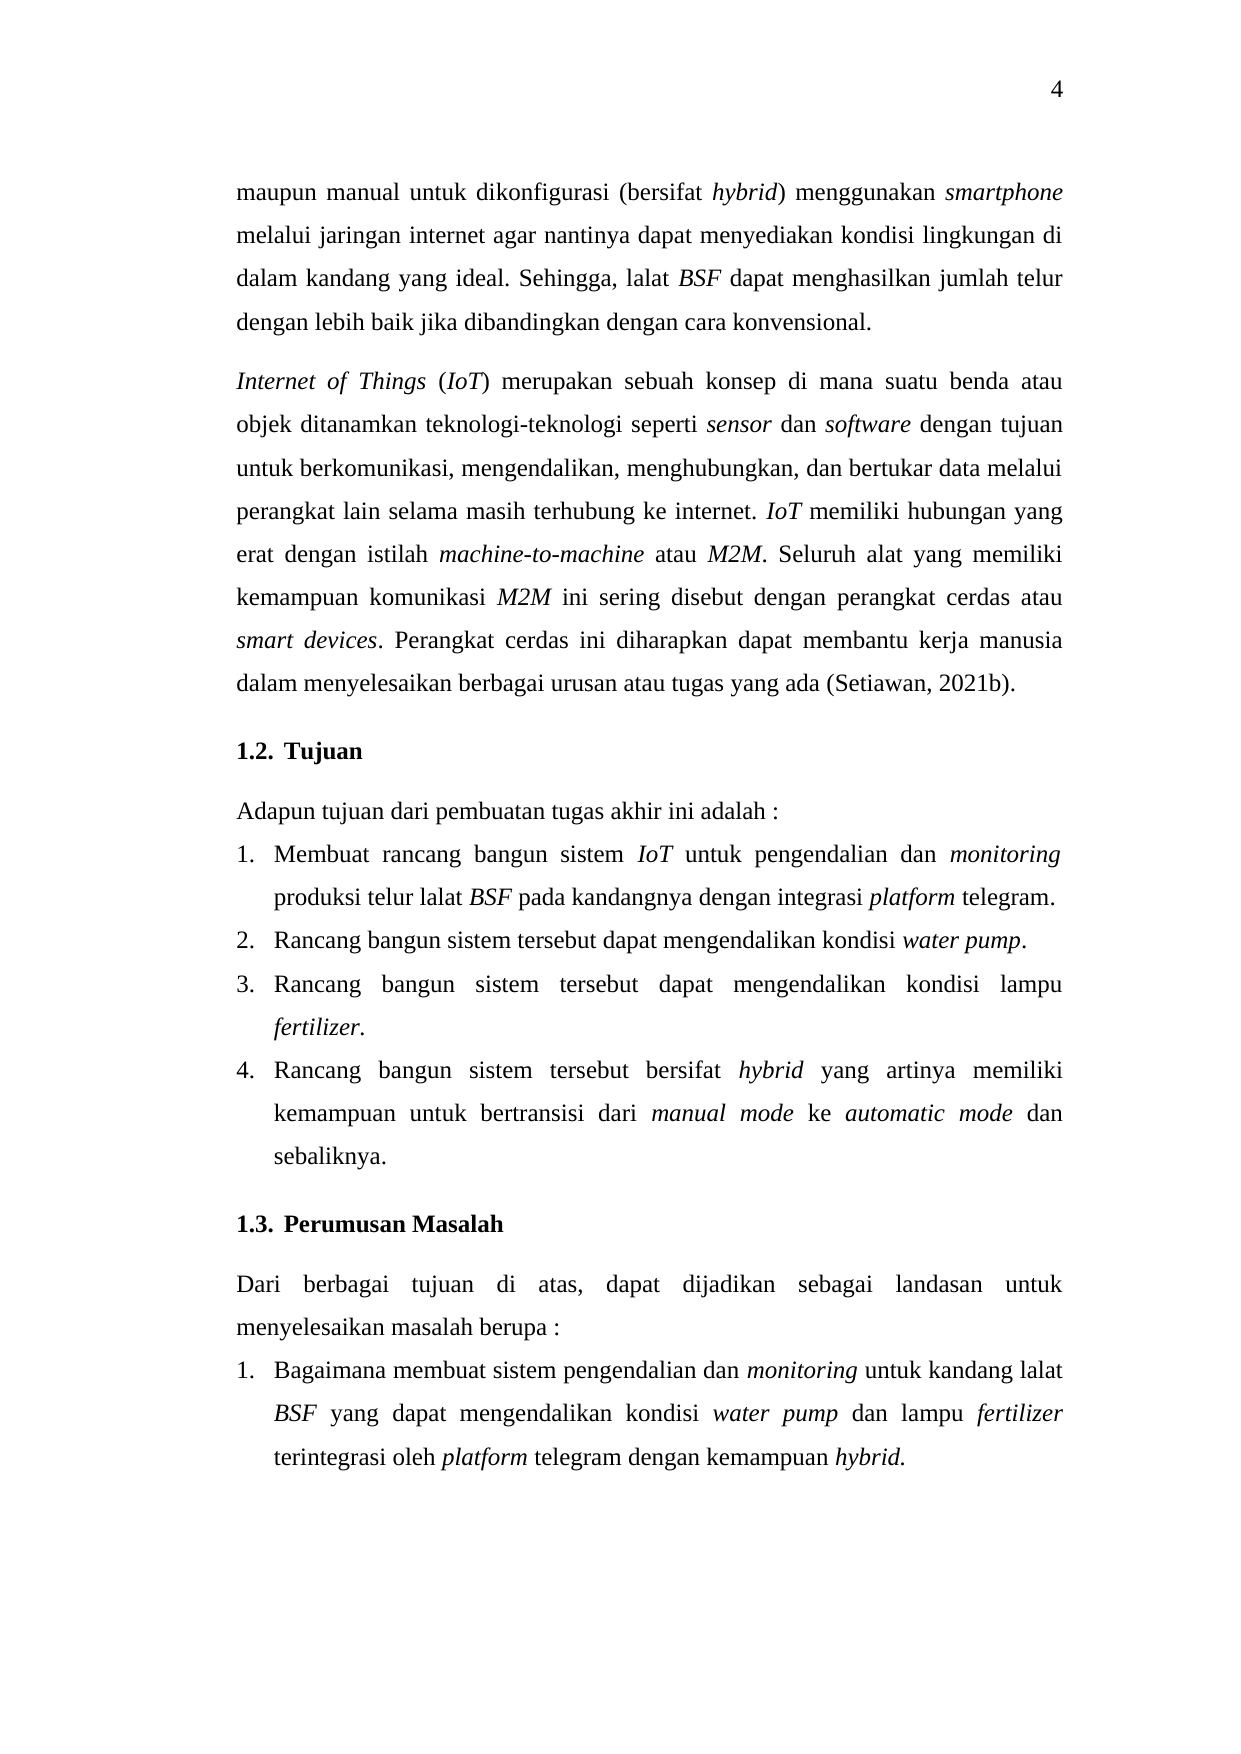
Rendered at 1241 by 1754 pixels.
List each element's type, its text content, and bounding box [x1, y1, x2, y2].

text Adapun tujuan dari pembuatan tugas akhir ini adalah : [236, 796, 1063, 825]
list Rancang bangun sistem tersebut dapat mengendalikan kondisi water pump. [236, 926, 1063, 954]
list Membuat rancang bangun sistem IoT untuk pengendalian dan monitoring produksi telur lalat BSF pada kandangnya dengan integrasi platform telegram. [236, 839, 1063, 911]
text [236, 177, 1063, 335]
list Bagaimana membuat sistem pengendalian dan monitoring untuk kandang lalat BSF yang dapat mengendalikan kondisi water pump dan lampu fertilizer terintegrasi oleh platform telegram dengan kemampuan hybrid. [236, 1355, 1063, 1470]
text Internet of Things (IoT) merupakan sebuah konsep di mana suatu benda atau objek ditanamkan teknologi-teknologi seperti sensor dan software dengan tujuan untuk berkomunikasi, mengendalikan, menghubungkan, dan bertukar data melalui perangkat lain selama masih terhubung ke internet. IoT memiliki hubungan yang erat dengan istilah machine-to-machine atau M2M. Seluruh alat yang memiliki kemampuan komunikasi M2M ini sering disebut dengan perangkat cerdas atau smart devices. Perangkat cerdas ini diharapkan dapat membantu kerja manusia dalam menyelesaikan berbagai urusan atau tugas yang ada . [236, 366, 1063, 697]
list Perumusan Masalah [236, 1209, 1063, 1238]
list Rancang bangun sistem tersebut bersifat hybrid yang artinya memiliki kemampuan untuk bertransisi dari manual mode ke automatic mode dan sebaliknya. [236, 1055, 1063, 1170]
list Tujuan [236, 736, 1063, 765]
list Rancang bangun sistem tersebut dapat mengendalikan kondisi lampu fertilizer. [236, 969, 1063, 1041]
text Dari berbagai tujuan di atas, dapat dijadikan sebagai landasan untuk menyelesaikan masalah berupa : [236, 1269, 1063, 1341]
